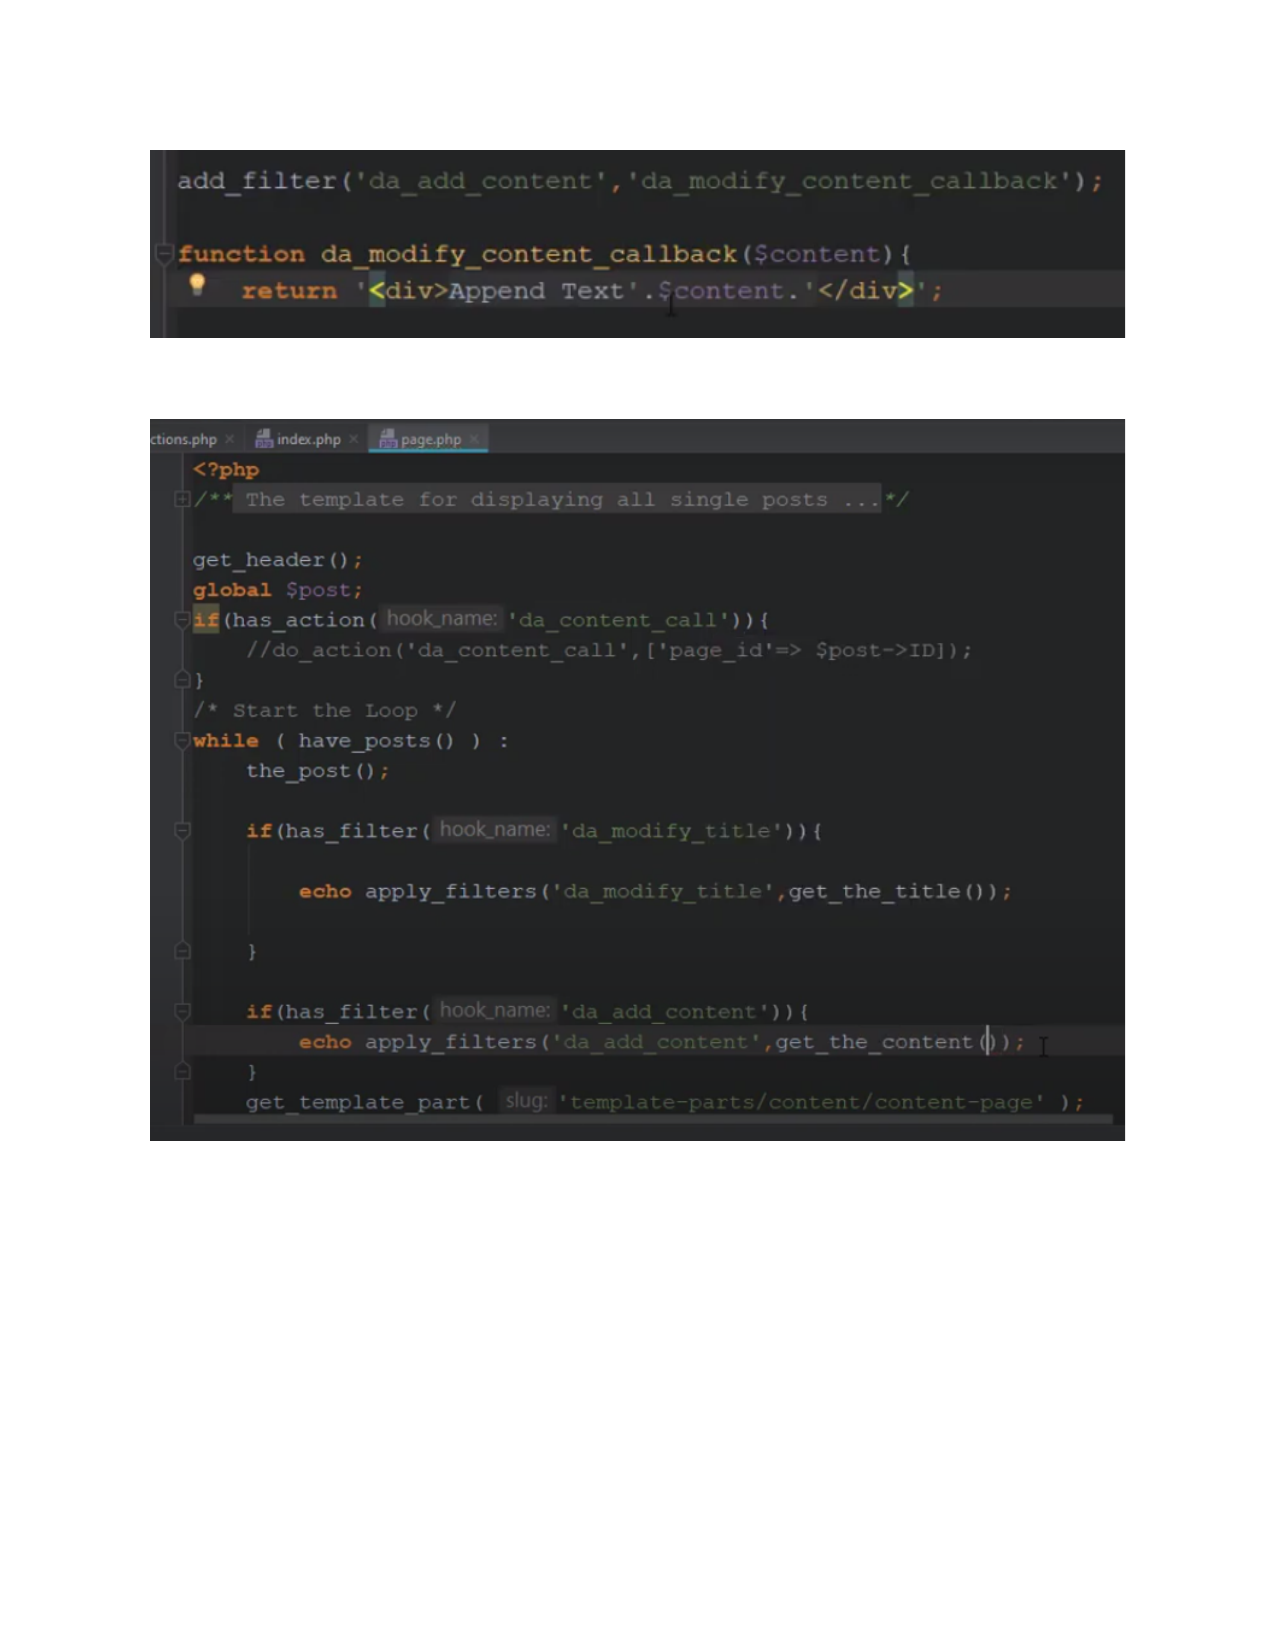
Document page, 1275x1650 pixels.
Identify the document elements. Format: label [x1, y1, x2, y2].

picture [150, 419, 1125, 1141]
picture [150, 150, 1125, 338]
